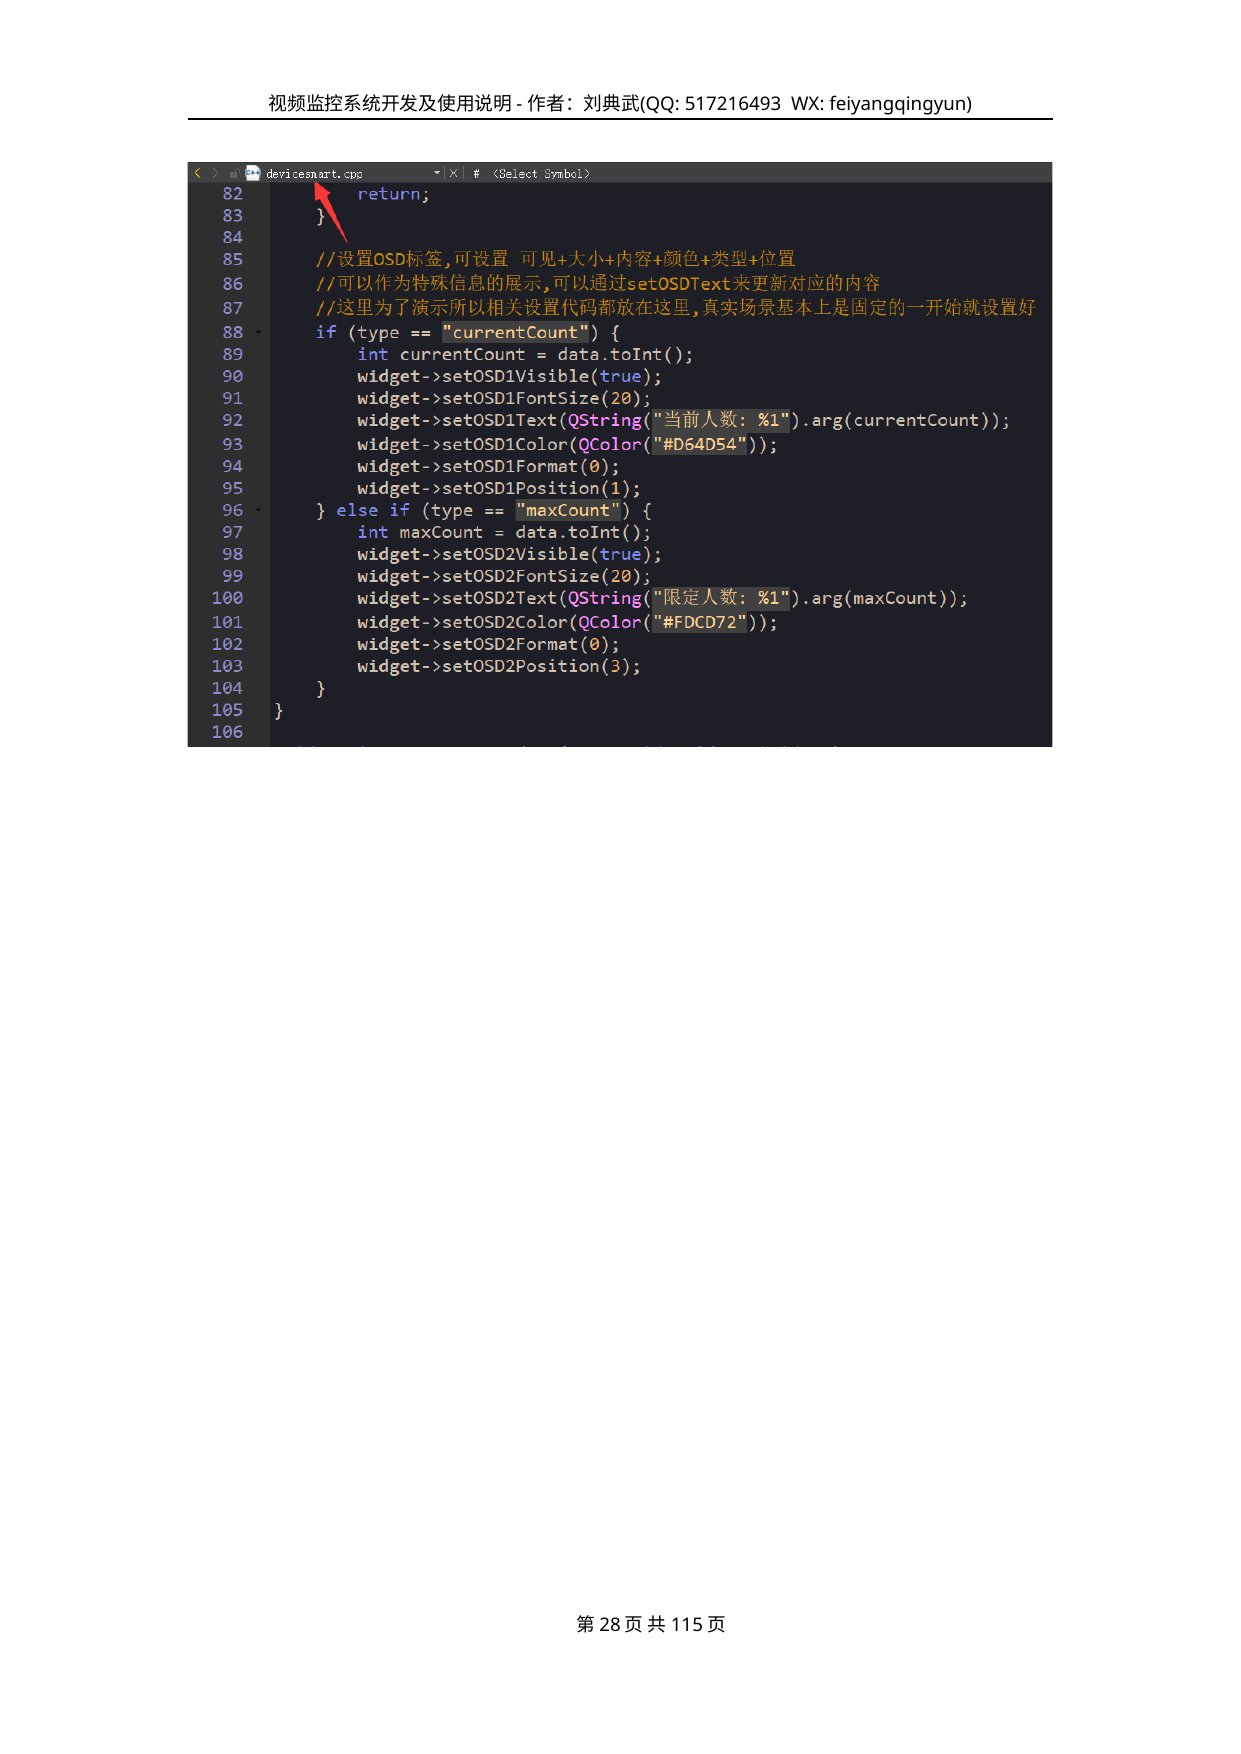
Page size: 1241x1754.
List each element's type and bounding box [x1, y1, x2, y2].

picture [187, 162, 1053, 747]
